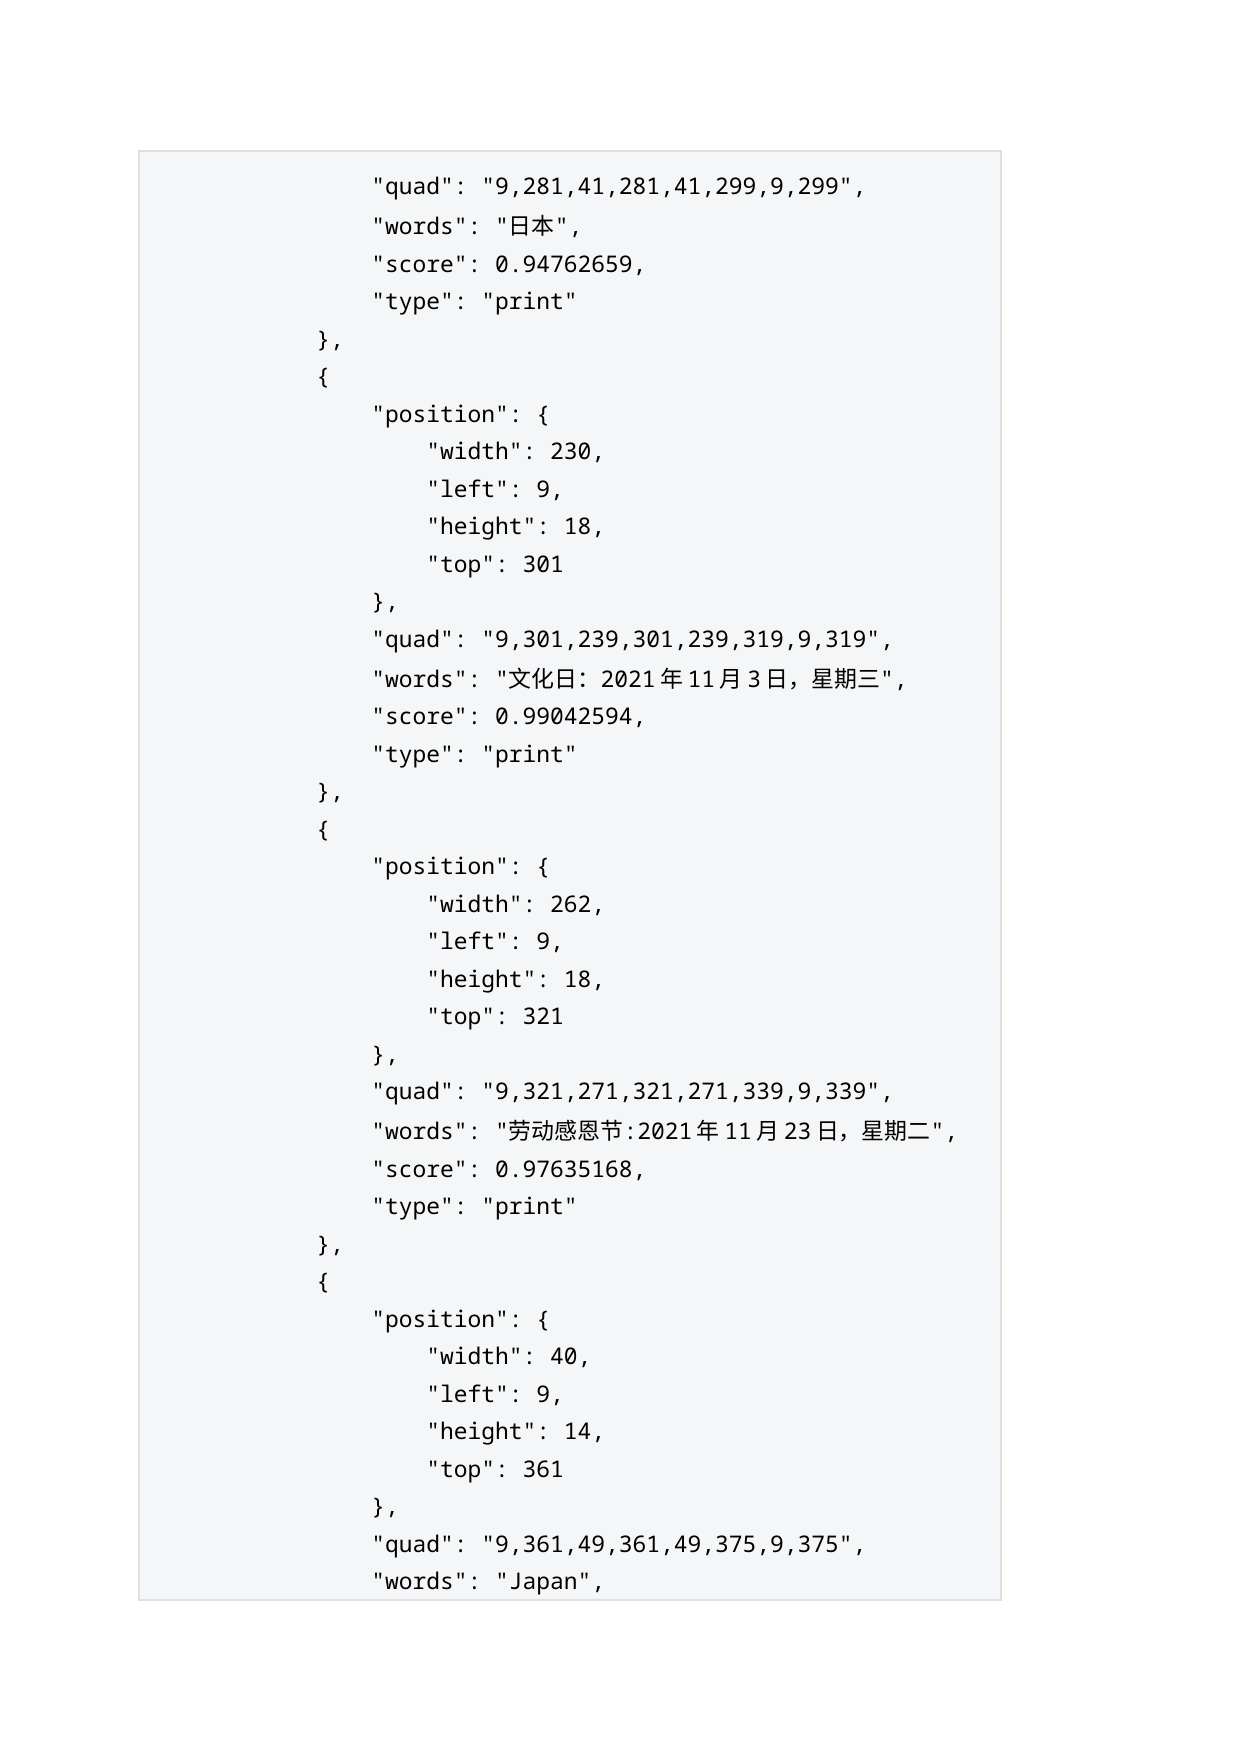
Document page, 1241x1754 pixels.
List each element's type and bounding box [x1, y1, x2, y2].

picture [188, 150, 1052, 1604]
table_header [140, 152, 1000, 1599]
